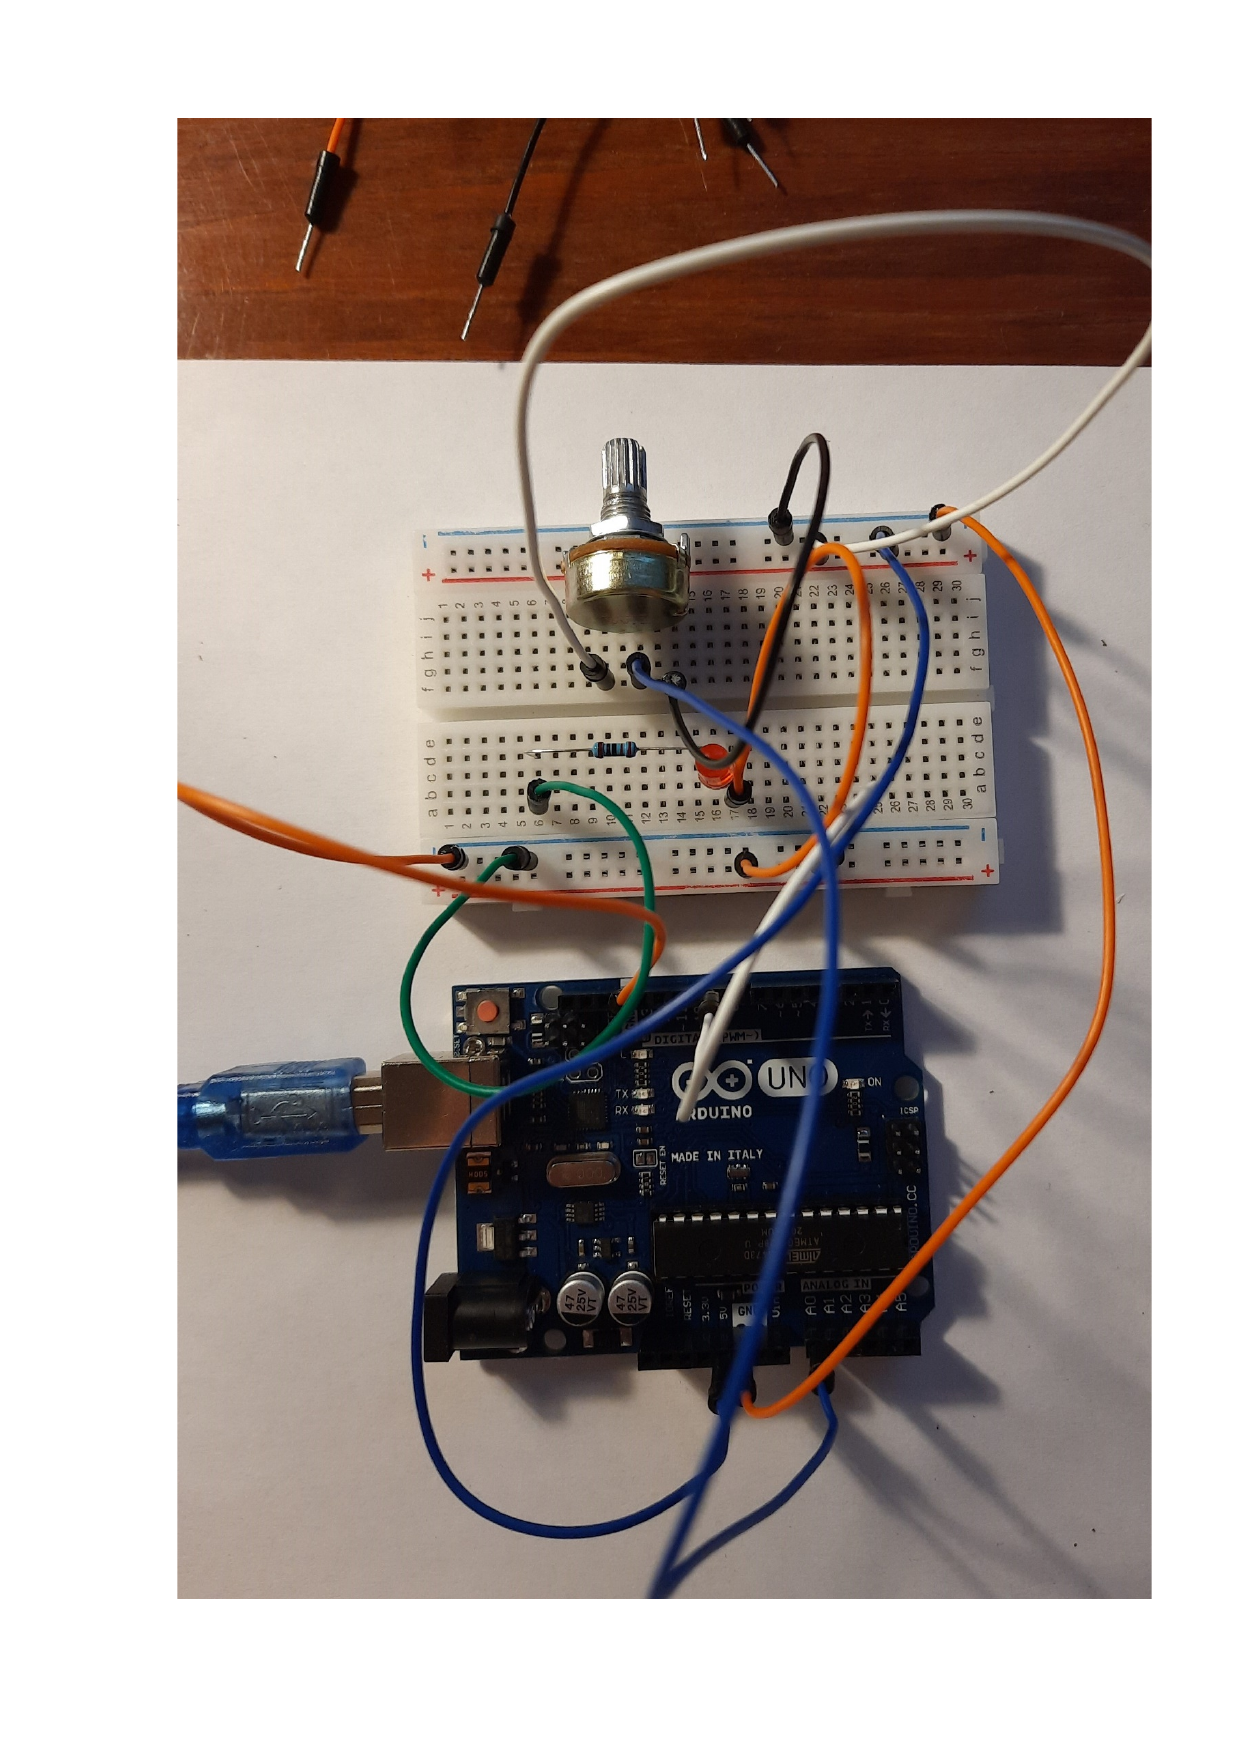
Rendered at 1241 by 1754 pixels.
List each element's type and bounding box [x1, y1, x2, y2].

picture [177, 118, 1152, 1599]
